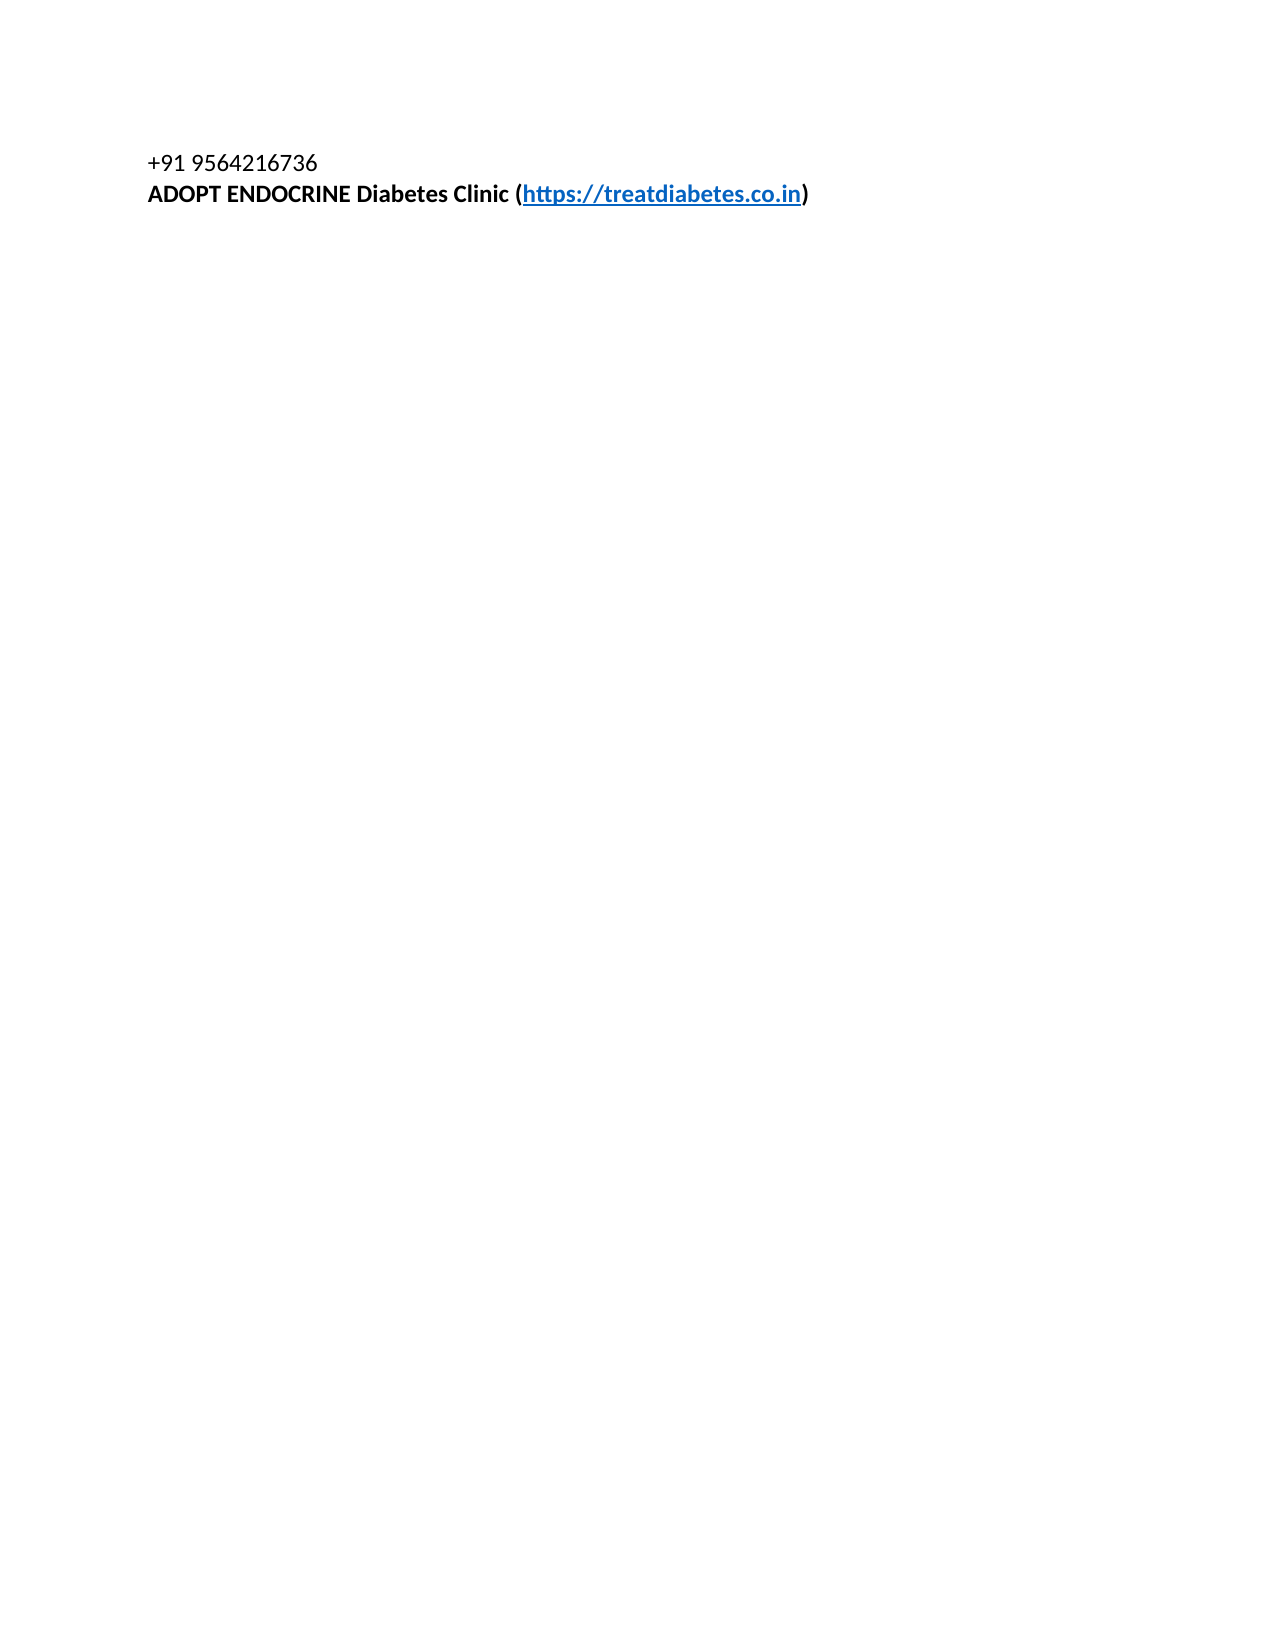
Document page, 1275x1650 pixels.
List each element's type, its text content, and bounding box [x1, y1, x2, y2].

text +91 9564216736 [148, 148, 1127, 178]
text ADOPT ENDOCRINE Diabetes Clinic (https://treatdiabetes.co.in) [148, 178, 1127, 209]
